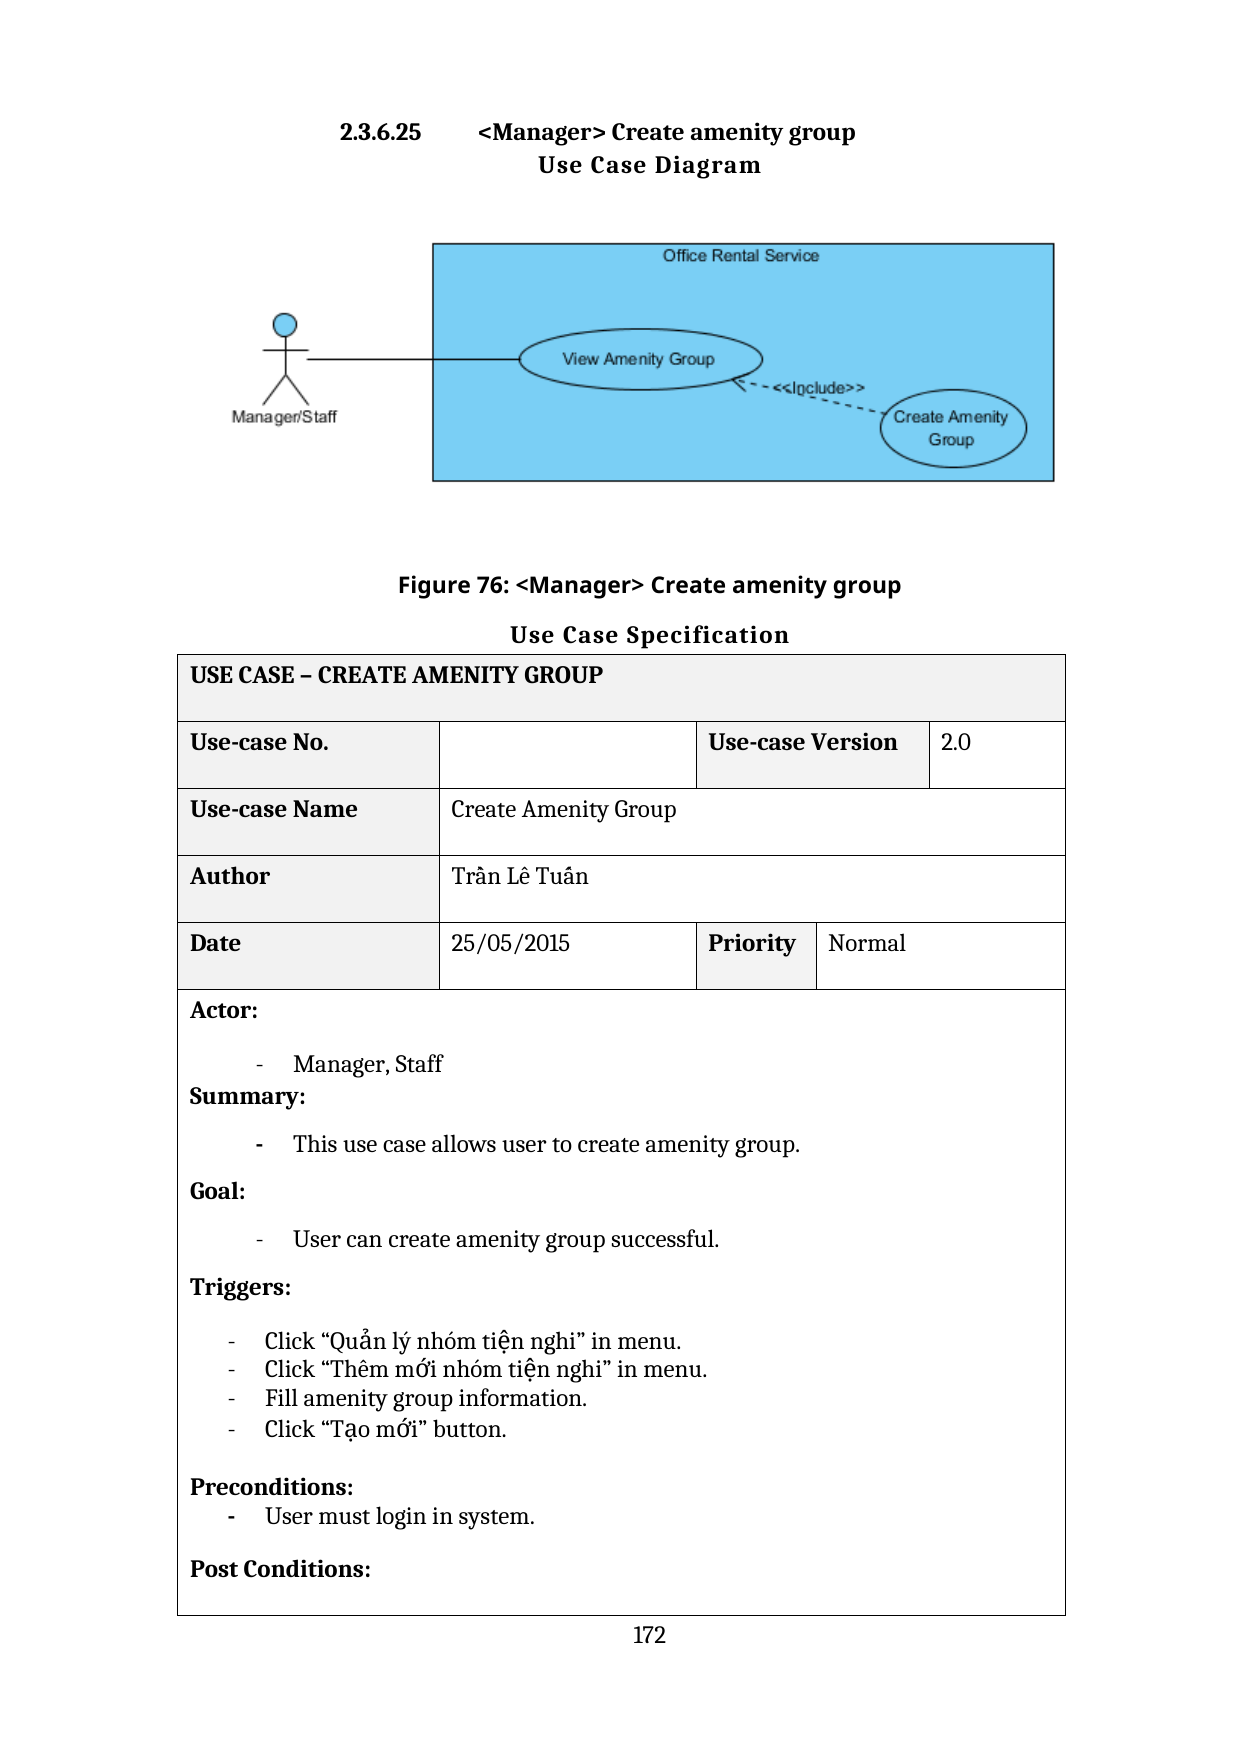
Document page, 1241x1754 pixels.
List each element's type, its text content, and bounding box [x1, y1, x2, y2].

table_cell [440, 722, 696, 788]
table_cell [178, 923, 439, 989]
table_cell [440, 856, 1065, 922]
subtitle Use Case Specification [177, 621, 1122, 650]
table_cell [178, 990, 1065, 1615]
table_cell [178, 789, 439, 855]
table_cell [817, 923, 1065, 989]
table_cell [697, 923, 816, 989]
picture [179, 184, 1120, 549]
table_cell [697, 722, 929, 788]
subtitle Use Case Diagram [177, 151, 1122, 180]
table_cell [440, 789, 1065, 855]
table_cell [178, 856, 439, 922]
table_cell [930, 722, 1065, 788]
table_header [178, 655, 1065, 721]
subtitle <Manager> Create amenity group [340, 118, 1122, 147]
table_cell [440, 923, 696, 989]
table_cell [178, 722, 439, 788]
